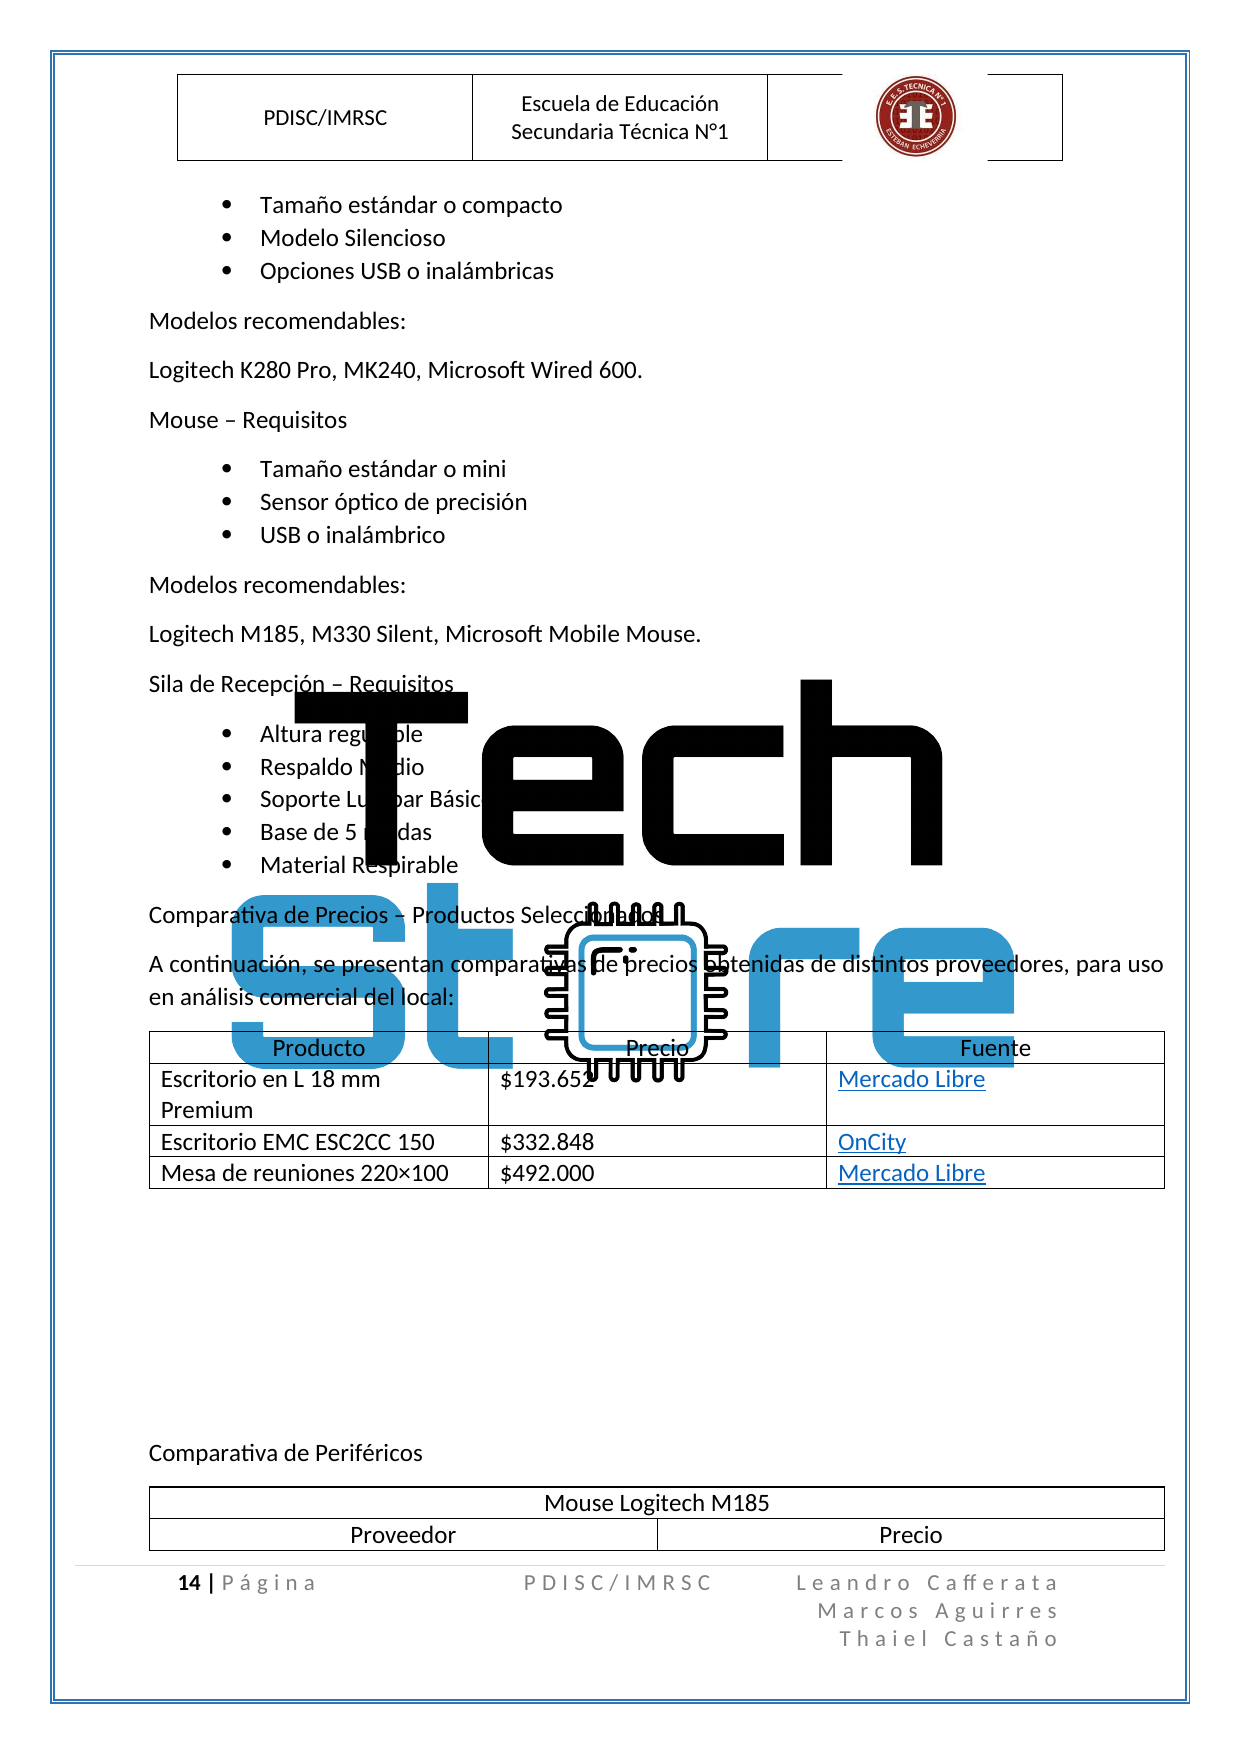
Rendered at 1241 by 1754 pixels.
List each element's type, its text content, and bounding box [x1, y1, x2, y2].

table_cell Proveedor [150, 1519, 657, 1549]
text Logitech M185, M330 Silent, Microsoft Mobile Mouse. [149, 618, 1165, 649]
list Sensor óptico de precisión [222, 486, 1165, 517]
picture [203, 699, 1037, 899]
list Altura regulable [222, 718, 1165, 748]
table_header Precio [489, 1032, 826, 1063]
text Logitech K280 Pro, MK240, Microsoft Wired 600. [149, 354, 1165, 385]
list USB o inalámbrico [222, 519, 1165, 550]
table_header Fuente [827, 1032, 1164, 1063]
text Comparativa de Periféricos [149, 1437, 1165, 1467]
picture [203, 929, 1037, 948]
list Opciones USB o inalámbricas [222, 255, 1165, 286]
picture [842, 74, 988, 161]
table_cell Escritorio en L 18 mm Premium [150, 1064, 488, 1125]
text A continuación, se presentan comparativas de precios obtenidas de distintos proveedores, para uso en análisis comercial del local: [149, 948, 1165, 1012]
table_cell OnCity [827, 1126, 1164, 1156]
table_cell $193.652 [489, 1064, 826, 1125]
list Respaldo Medio [222, 751, 1165, 781]
text Mouse – Requisitos [149, 404, 1165, 434]
table_cell $332.848 [489, 1126, 826, 1156]
list Tamaño estándar o compacto [222, 189, 1165, 220]
table_header Mouse Logitech M185 [150, 1488, 1164, 1518]
list Modelo Silencioso [222, 222, 1165, 253]
table_header Producto [150, 1032, 488, 1063]
table_cell Mercado Libre [827, 1064, 1164, 1125]
table_cell Mesa de reuniones 220×100 [150, 1157, 488, 1188]
picture [203, 1012, 1037, 1031]
list Tamaño estándar o mini [222, 453, 1165, 484]
text Modelos recomendables: [149, 569, 1165, 599]
table_cell Escritorio EMC ESC2CC 150 [150, 1126, 488, 1156]
list Material Respirable [222, 849, 1165, 880]
table_cell Precio [658, 1519, 1164, 1549]
table_cell $492.000 [489, 1157, 826, 1188]
text Modelos recomendables: [149, 305, 1165, 335]
text Comparativa de Precios – Productos Seleccionados [149, 899, 1165, 929]
text Sila de Recepción – Requisitos [149, 668, 1165, 699]
table_cell Mercado Libre [827, 1157, 1164, 1188]
list Soporte Lumbar Básico [222, 783, 1165, 814]
list Base de 5 ruedas [222, 816, 1165, 847]
